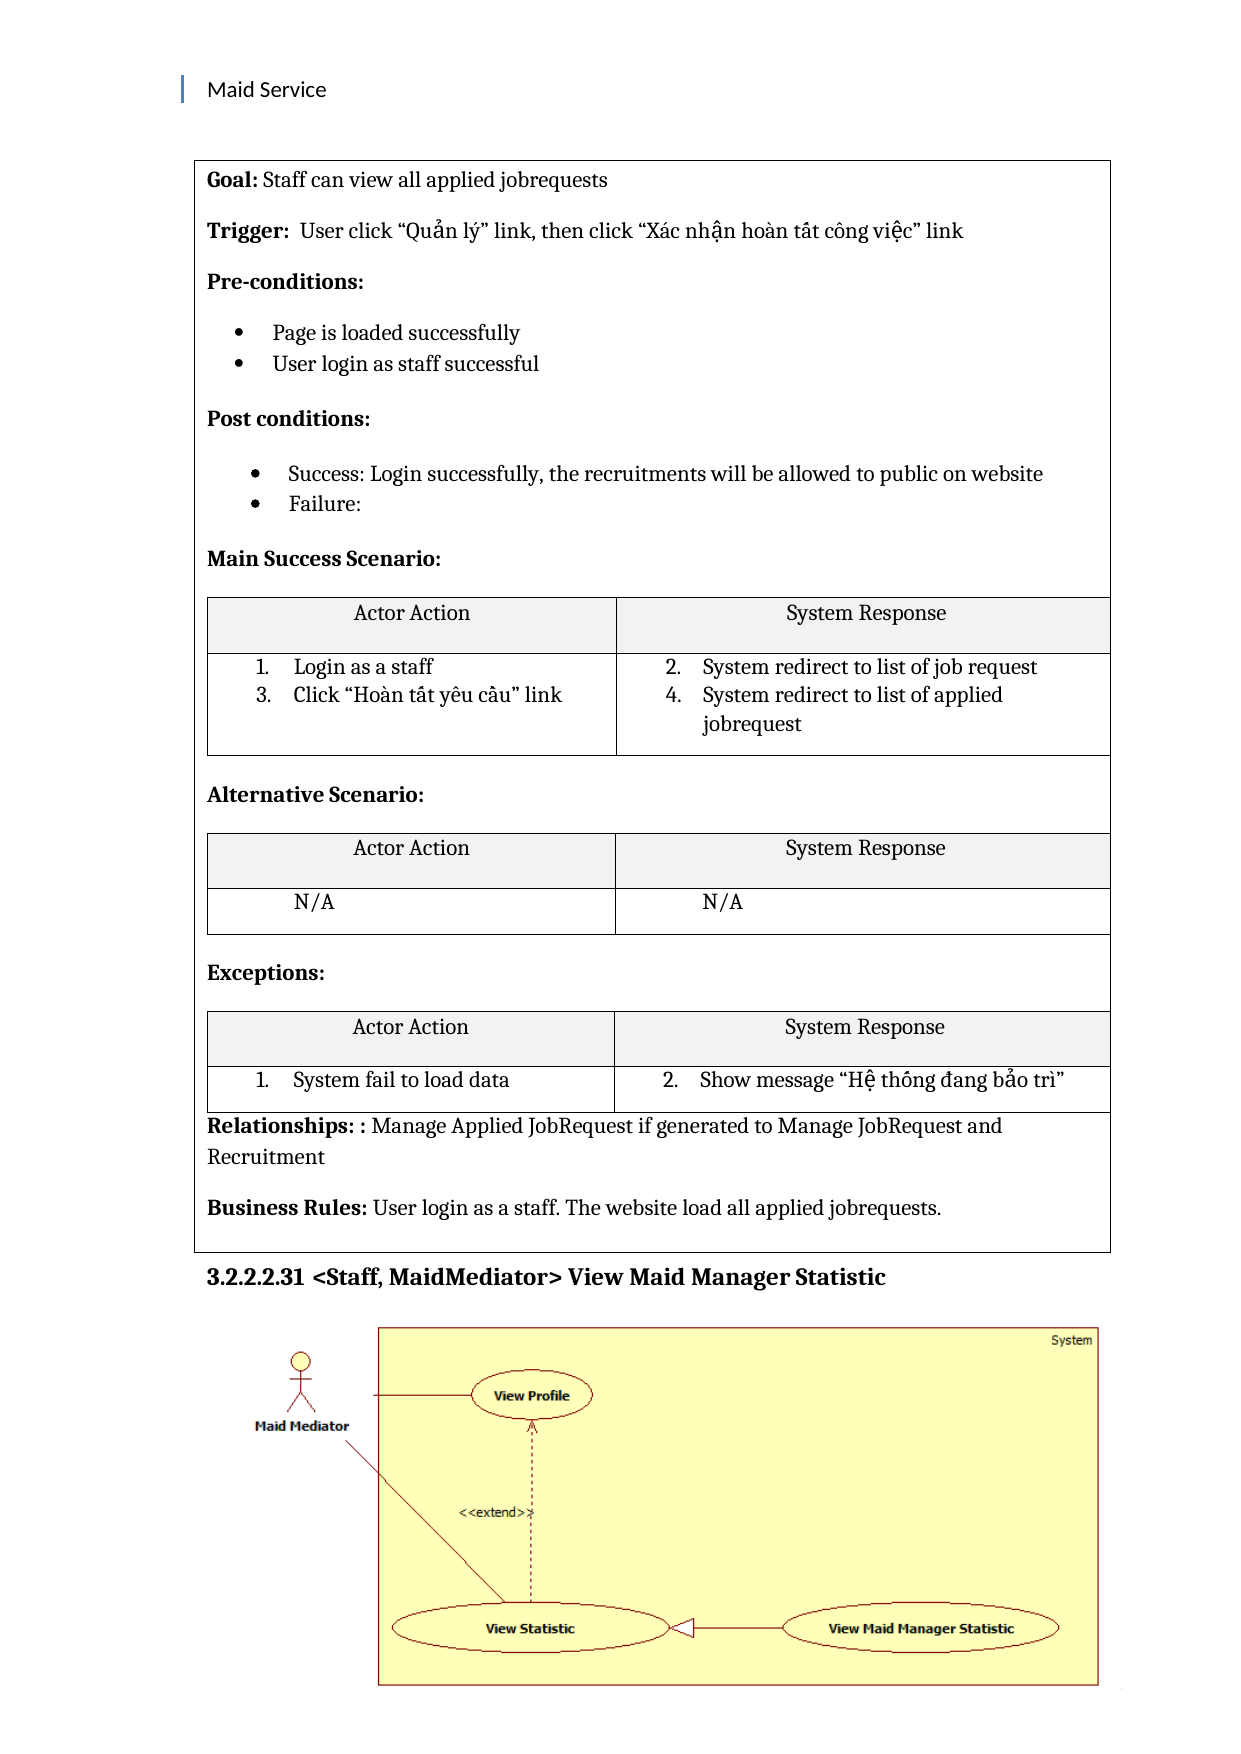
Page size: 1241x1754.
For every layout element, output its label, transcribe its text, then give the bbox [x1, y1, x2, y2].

subtitle <Staff, MaidMediator> View Maid Manager Statistic [207, 1263, 1122, 1292]
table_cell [195, 161, 1110, 1252]
picture [206, 1304, 1122, 1709]
